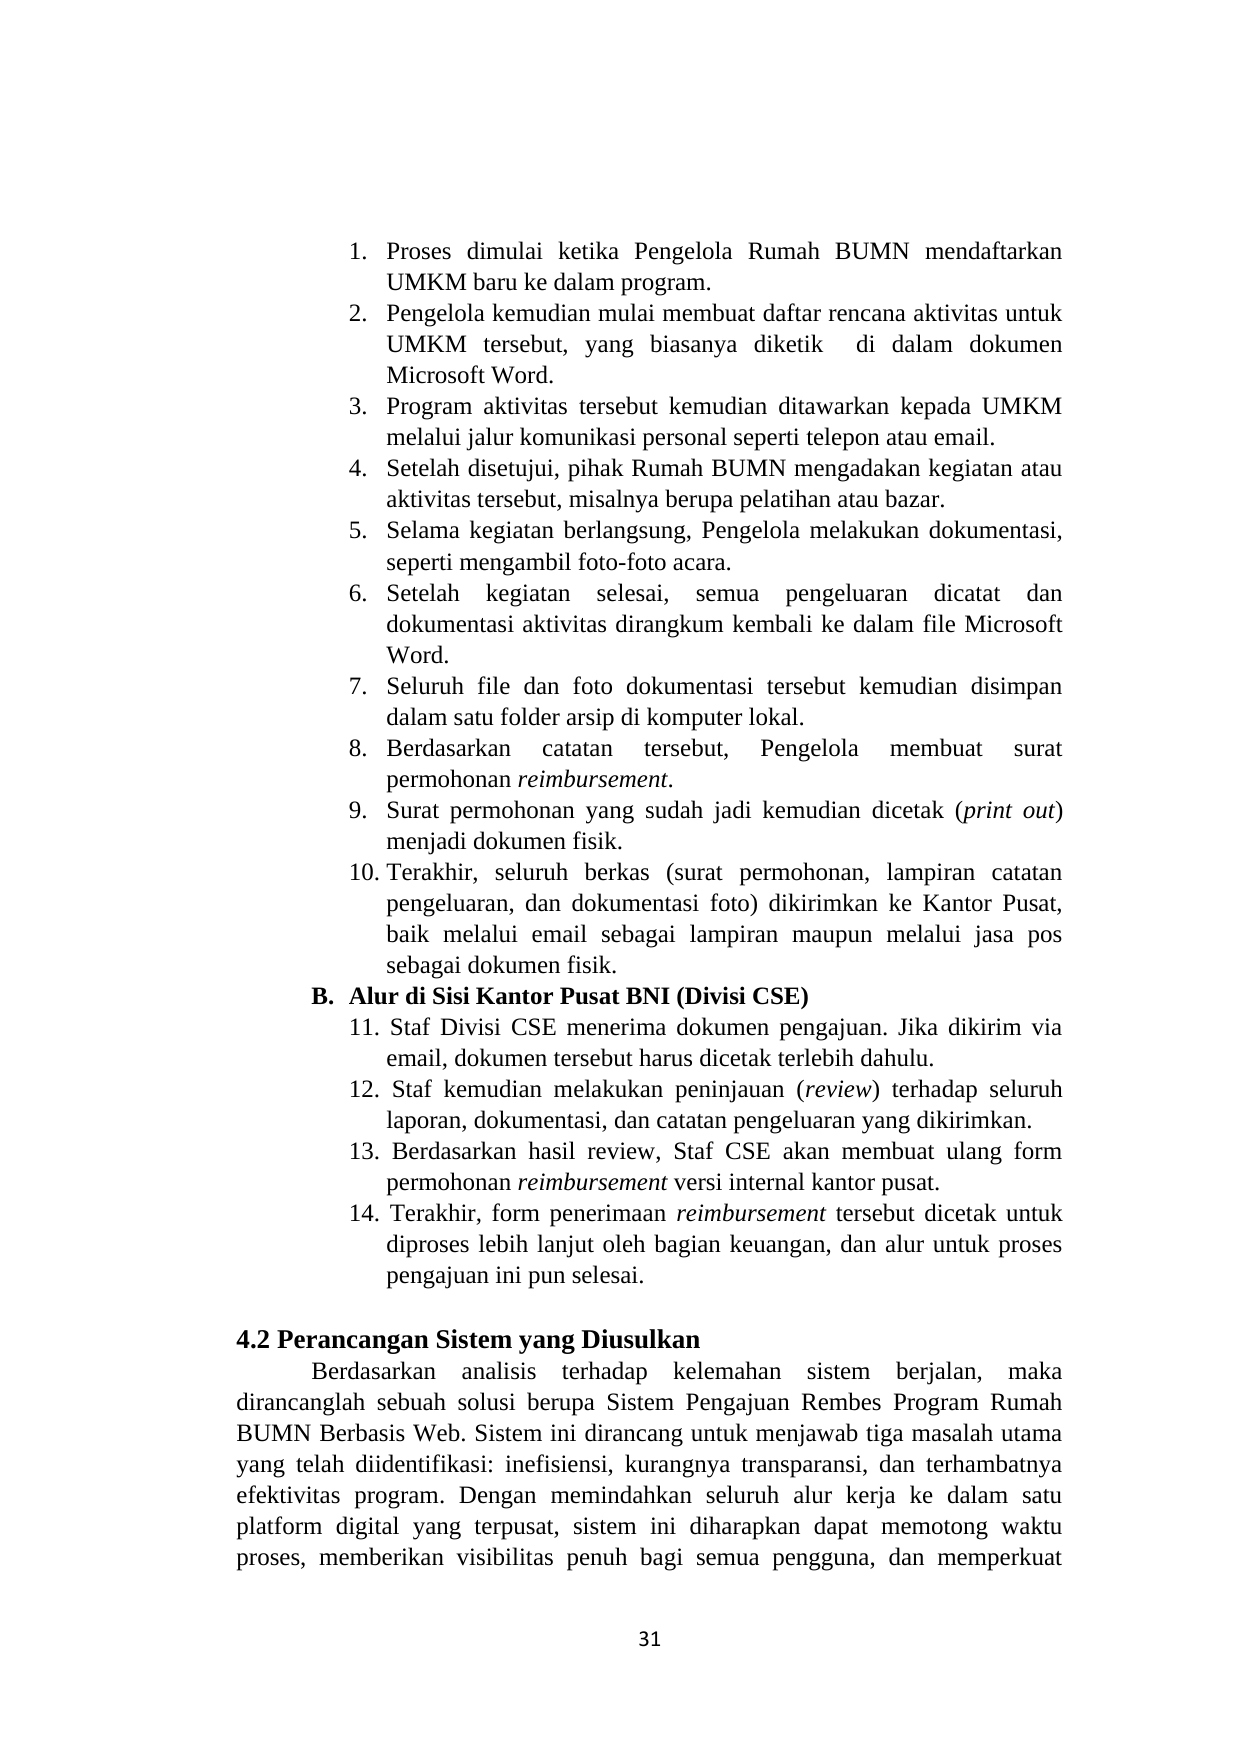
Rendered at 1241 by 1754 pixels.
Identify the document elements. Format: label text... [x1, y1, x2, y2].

list Setelah kegiatan selesai, semua pengeluaran dicatat dan dokumentasi aktivitas dirangkum kembali ke dalam file Microsoft Word. [349, 578, 1063, 668]
list 12. Staf kemudian melakukan peninjauan (review) terhadap seluruh laporan, dokumentasi, dan catatan pengeluaran yang dikirimkan. [349, 1074, 1063, 1134]
list 11. Staf Divisi CSE menerima dokumen pengajuan. Jika dikirim via email, dokumen tersebut harus dicetak terlebih dahulu. [349, 1012, 1063, 1072]
list Program aktivitas tersebut kemudian ditawarkan kepada UMKM melalui jalur komunikasi personal seperti telepon atau email. [349, 391, 1063, 451]
list Surat permohonan yang sudah jadi kemudian dicetak (print out) menjadi dokumen fisik. [349, 795, 1063, 855]
list Selama kegiatan berlangsung, Pengelola melakukan dokumentasi, seperti mengambil foto-foto acara. [349, 516, 1063, 575]
list Pengelola kemudian mulai membuat daftar rencana aktivitas untuk UMKM tersebut, yang biasanya diketik di dalam dokumen Microsoft Word. [349, 298, 1063, 389]
list Alur di Sisi Kantor Pusat BNI (Divisi CSE) [311, 981, 1063, 1010]
list Setelah disetujui, pihak Rumah BUMN mengadakan kegiatan atau aktivitas tersebut, misalnya berupa pelatihan atau bazar. [349, 453, 1063, 513]
list Seluruh file dan foto dokumentasi tersebut kemudian disimpan dalam satu folder arsip di komputer lokal. [349, 671, 1063, 731]
list Proses dimulai ketika Pengelola Rumah BUMN mendaftarkan UMKM baru ke dalam program. [349, 236, 1063, 296]
list 14. Terakhir, form penerimaan reimbursement tersebut dicetak untuk diproses lebih lanjut oleh bagian keuangan, dan alur untuk proses pengajuan ini pun selesai. [349, 1198, 1063, 1289]
list Berdasarkan catatan tersebut, Pengelola membuat surat permohonan reimbursement. [349, 733, 1063, 793]
list 13. Berdasarkan hasil review, Staf CSE akan membuat ulang form permohonan reimbursement versi internal kantor pusat. [349, 1136, 1063, 1196]
subtitle 4.2 Perancangan Sistem yang Diusulkan [236, 1323, 1063, 1354]
list Terakhir, seluruh berkas (surat permohonan, lampiran catatan pengeluaran, dan dokumentasi foto) dikirimkan ke Kantor Pusat, baik melalui email sebagai lampiran maupun melalui jasa pos sebagai dokumen fisik. [349, 857, 1063, 979]
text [236, 1356, 1063, 1571]
